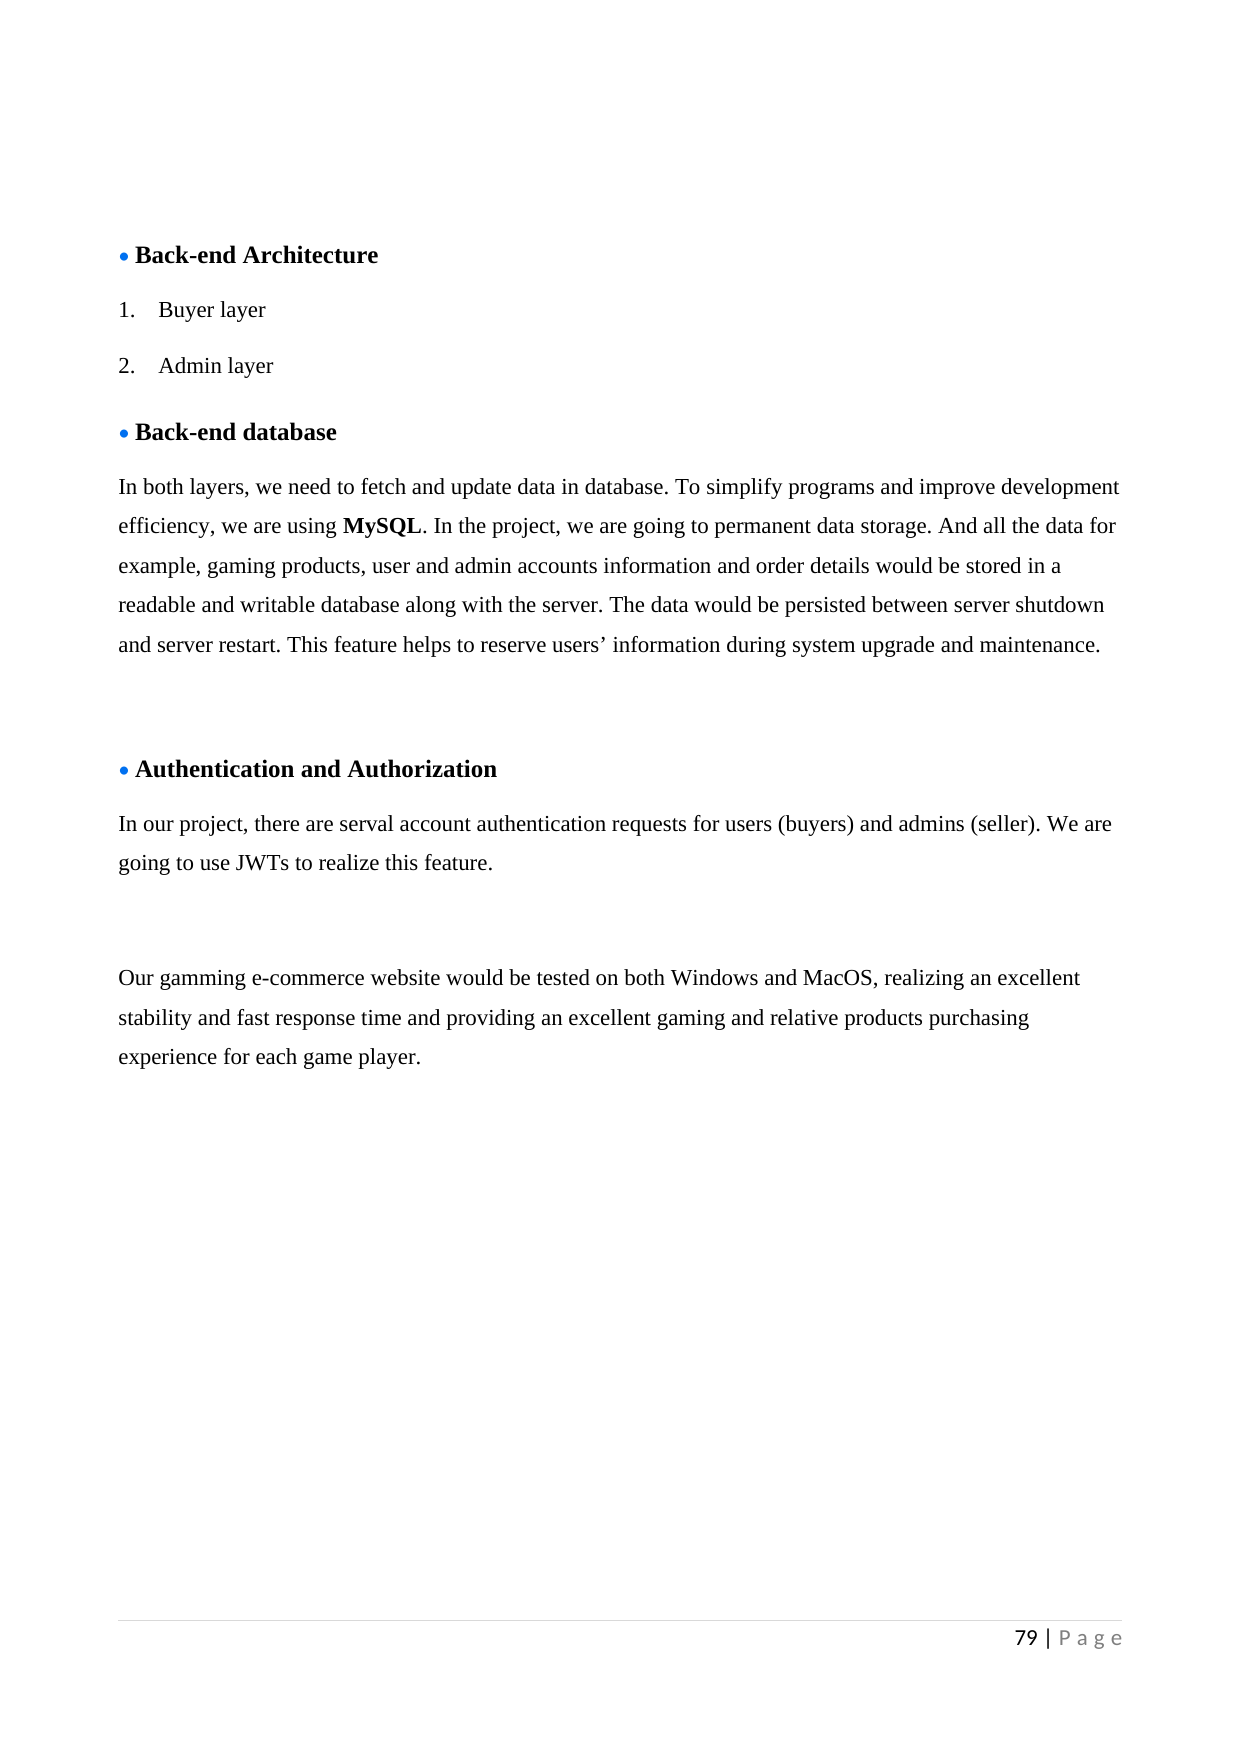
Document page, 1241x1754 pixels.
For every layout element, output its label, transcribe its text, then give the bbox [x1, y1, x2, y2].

list Back-end database [118, 417, 1122, 446]
text 1. Buyer layer [118, 296, 1122, 322]
list Back-end Architecture [118, 240, 1122, 269]
text In both layers, we need to fetch and update data in database. To simplify programs and improve development efficiency, we are using MySQL. In the project, we are going to permanent data storage. And all the data for example, gaming products, user and admin accounts information and order details would be stored in a readable and writable database along with the server. The data would be persisted between server shutdown and server restart. This feature helps to reserve users’ information during system upgrade and maintenance. [118, 473, 1122, 657]
text In our project, there are serval account authentication requests for users (buyers) and admins (seller). We are going to use JWTs to realize this feature. [118, 810, 1122, 876]
text Our gamming e-commerce website would be tested on both Windows and MacOS, realizing an excellent stability and fast response time and providing an excellent gaming and relative products purchasing experience for each game player. [118, 964, 1122, 1069]
text 2. Admin layer [118, 352, 1122, 378]
list Authentication and Authorization [118, 754, 1122, 783]
